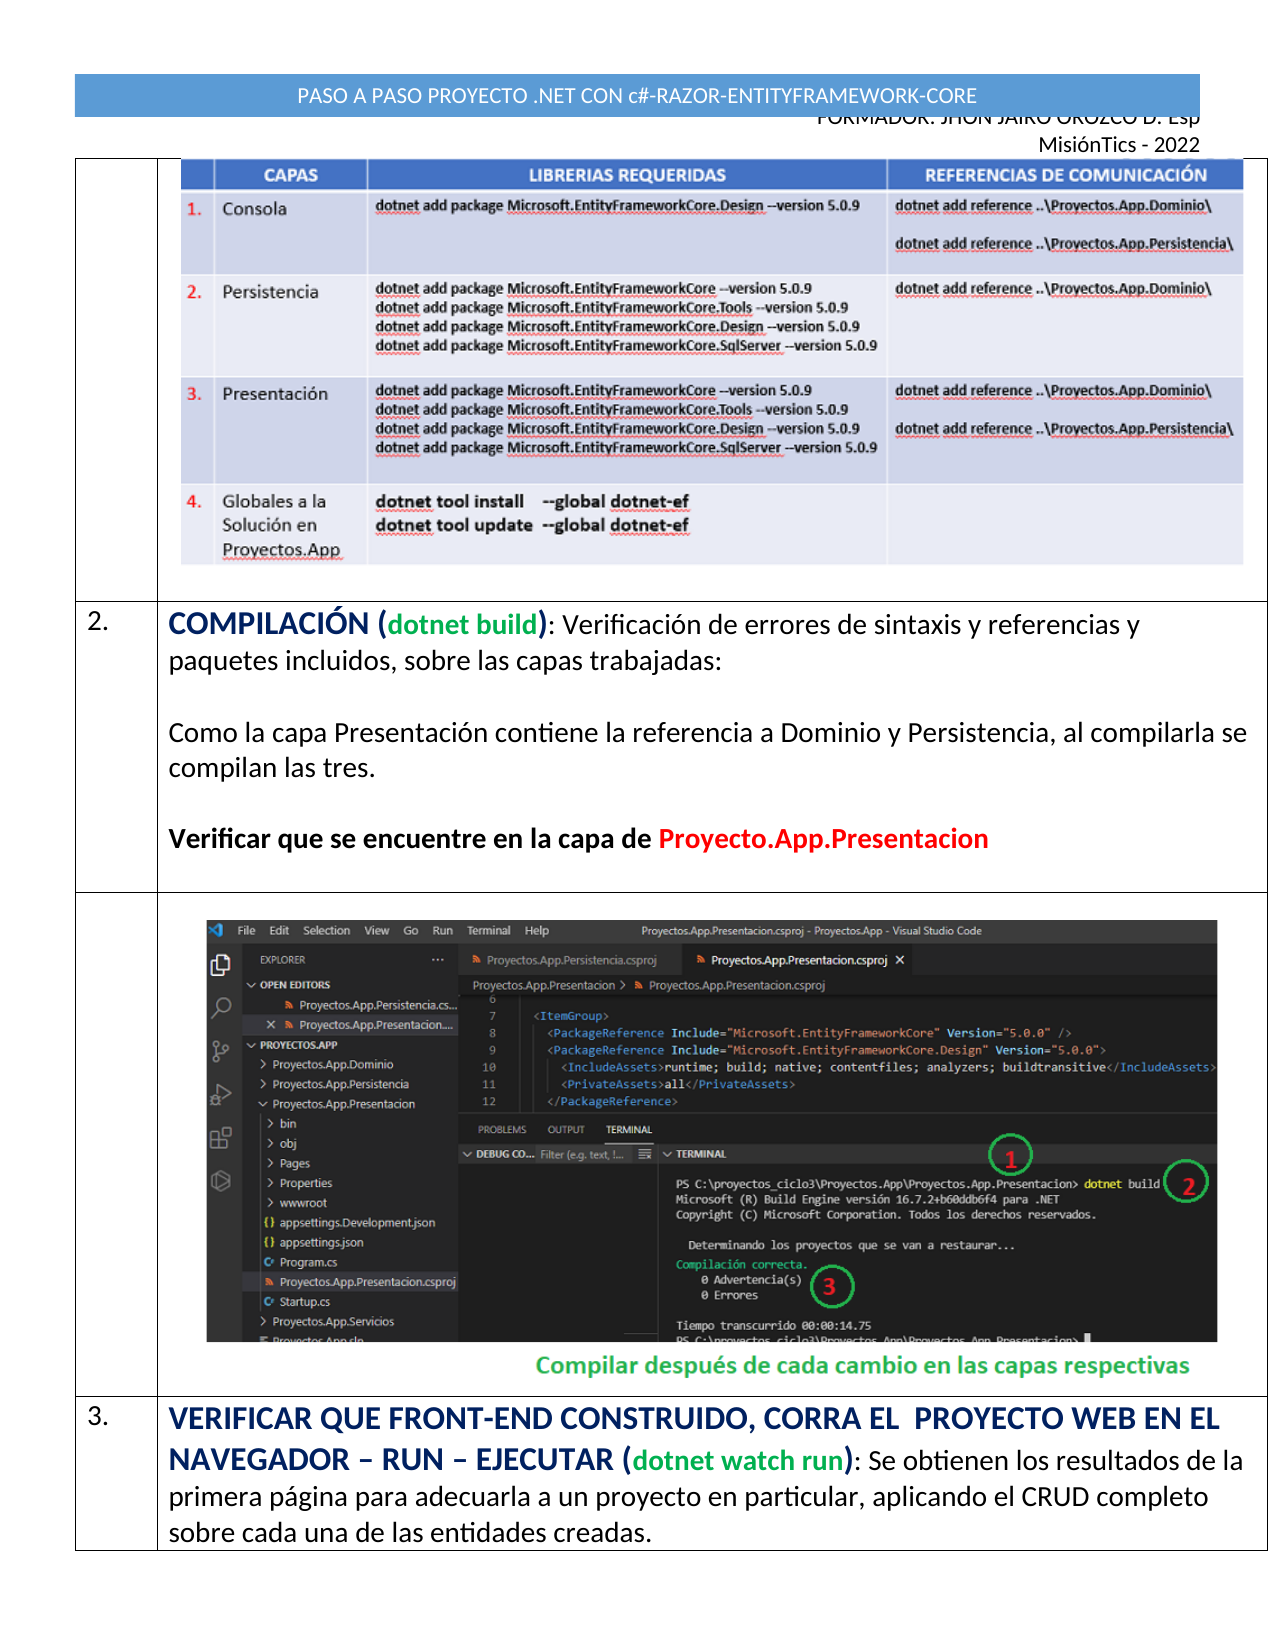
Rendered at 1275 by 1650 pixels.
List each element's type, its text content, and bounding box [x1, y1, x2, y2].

picture [206, 920, 1218, 1396]
table_cell [76, 893, 157, 1396]
table_cell [158, 159, 1267, 601]
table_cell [158, 1397, 1267, 1550]
picture [181, 158, 1244, 566]
table_cell [158, 893, 1267, 1396]
table_cell COMPILACIÓN (dotnet build): Verificación de errores de sintaxis y referencias y paquetes incluidos, sobre las capas trabajadas: Como la capa Presentación contiene la referencia a Dominio y Persistencia, al compilarla se compilan las tres. Verificar que se encuentre en la capa de Proyecto.App.Presentacion [158, 602, 1267, 892]
table_cell [76, 159, 157, 601]
table_cell [76, 1397, 157, 1550]
table_cell [76, 602, 157, 892]
